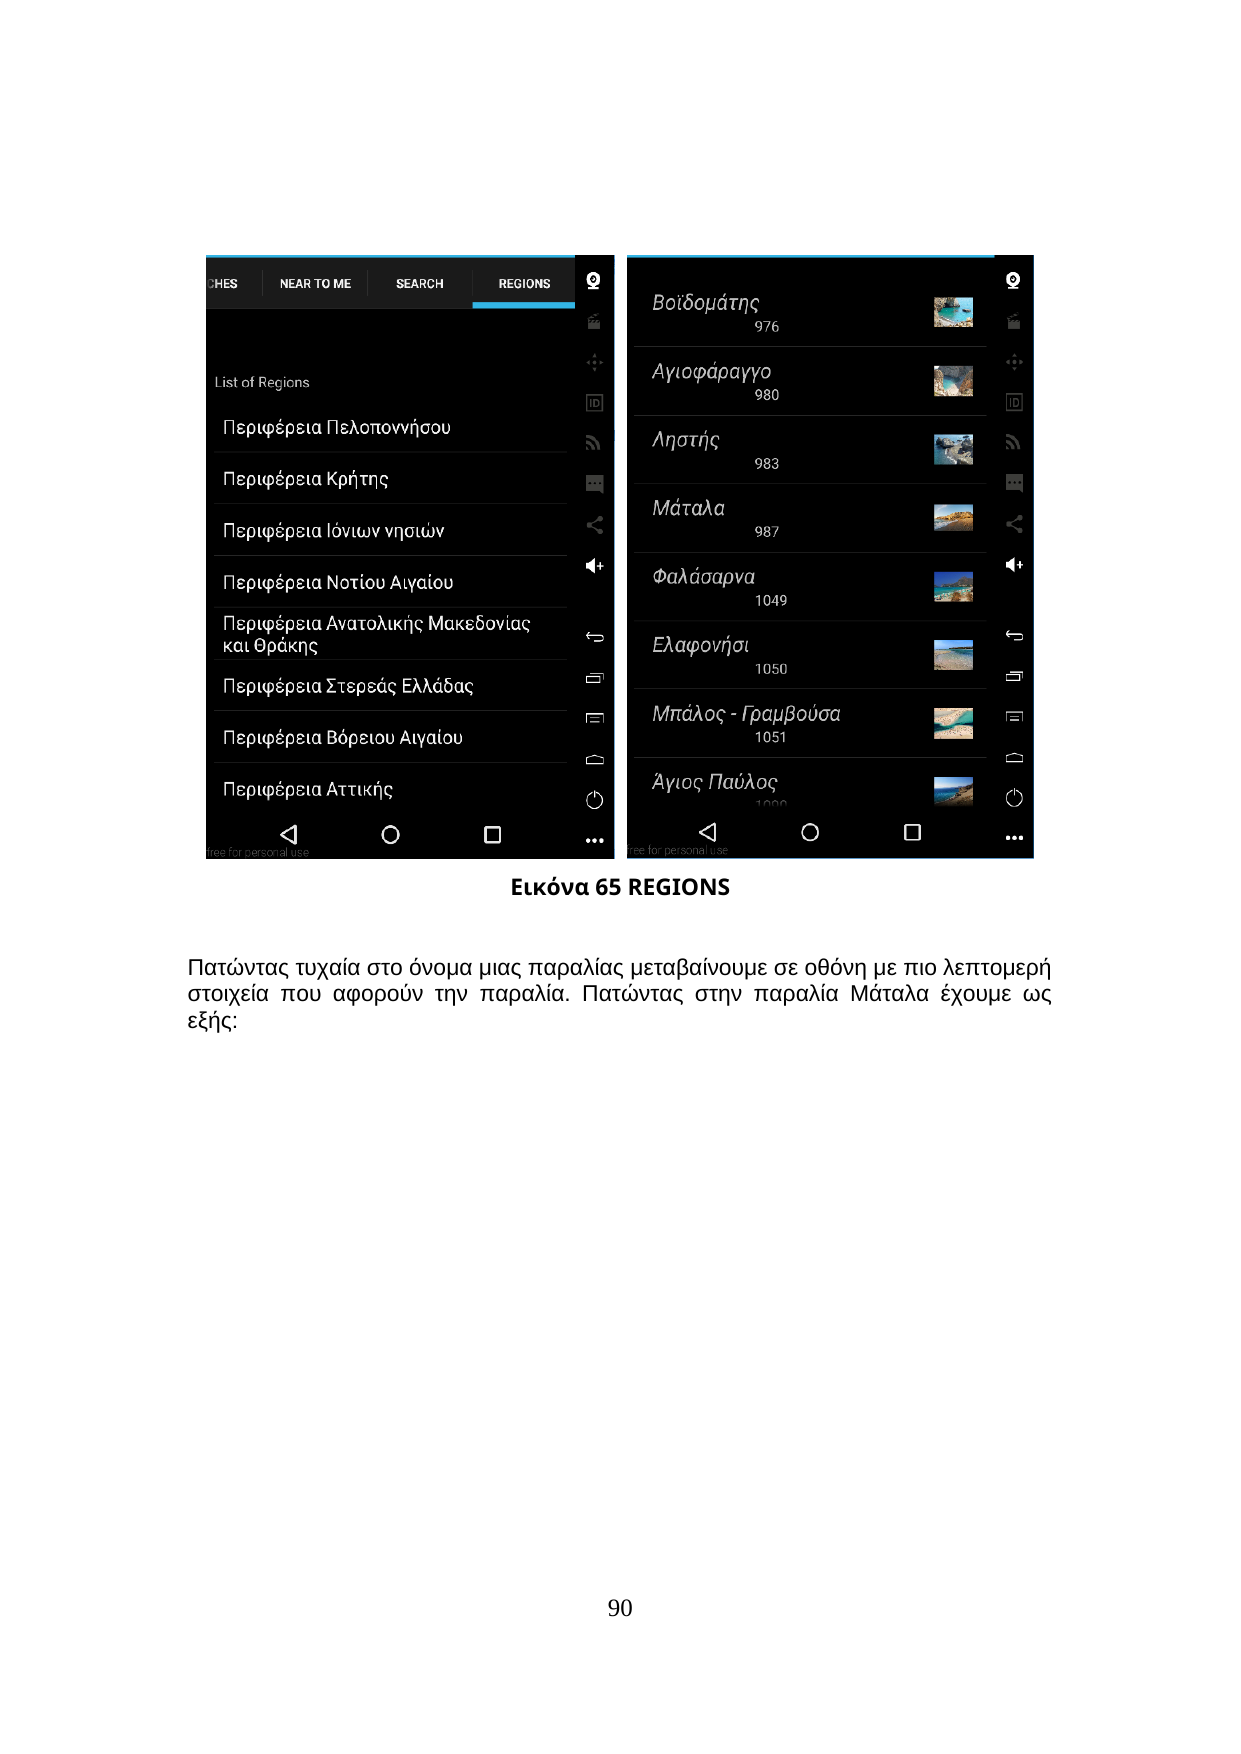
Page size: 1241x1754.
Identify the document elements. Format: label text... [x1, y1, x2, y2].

text Εικόνα REGIONS [187, 871, 1053, 902]
picture [206, 255, 615, 859]
text Πατώντας τυχαία στο όνομα μιας παραλίας μεταβαίνουμε σε οθόνη με πιο λεπτομερή στοιχεία που αφορούν την παραλία. Πατώντας στην παραλία Μάταλα έχουμε ως εξής: [187, 954, 1053, 1033]
picture [627, 255, 1034, 859]
